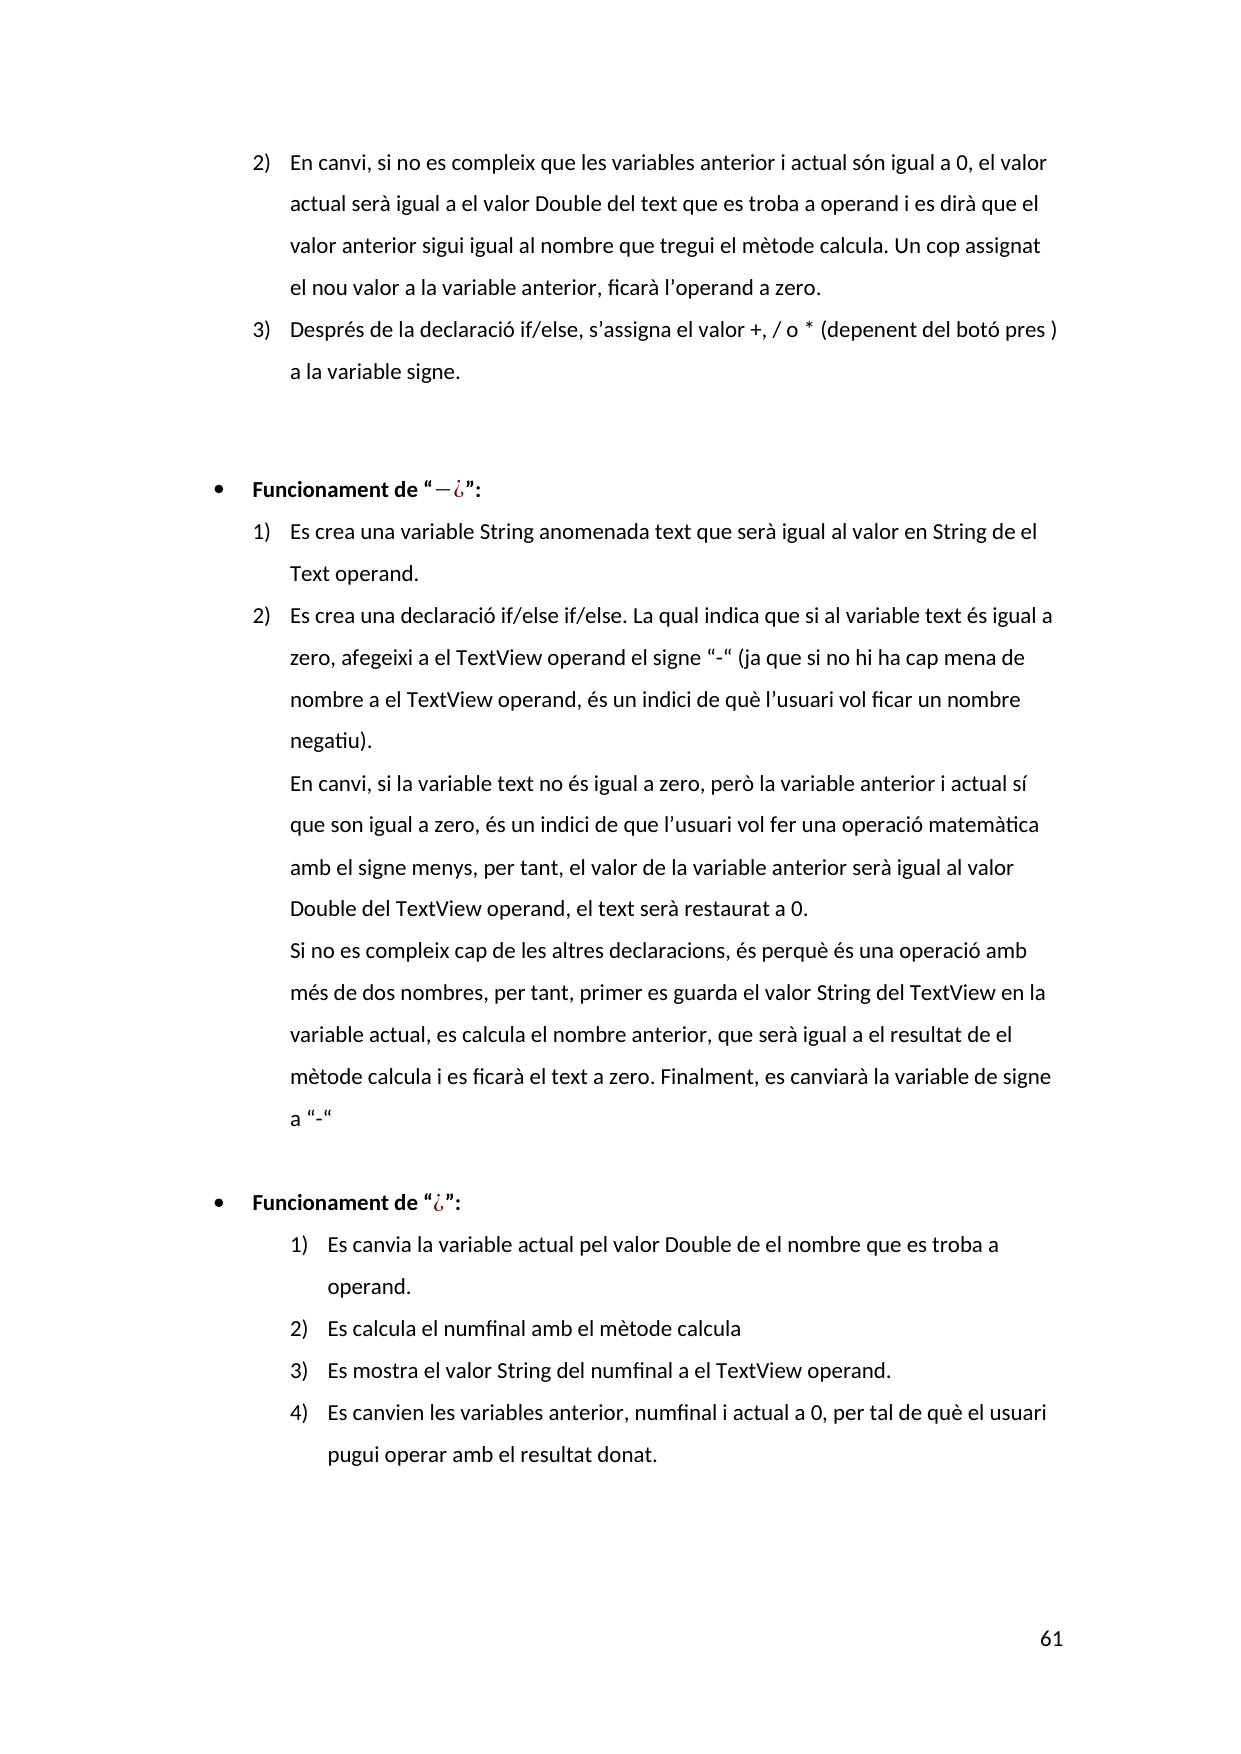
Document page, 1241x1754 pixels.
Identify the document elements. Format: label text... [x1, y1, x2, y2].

list En canvi, si no es compleix que les variables anterior i actual són igual a 0, el valor actual serà igual a el valor Double del text que es troba a operand i es dirà que el valor anterior sigui igual al nombre que tregui el mètode calcula. Un cop assignat el nou valor a la variable anterior, ficarà l’operand a zero. [252, 148, 1063, 302]
list Es crea una variable String anomenada text que serà igual al valor en String de el Text operand. [252, 517, 1063, 587]
list En canvi, si la variable text no és igual a zero, però la variable anterior i actual sí que son igual a zero, és un indici de que l’usuari vol fer una operació matemàtica amb el signe menys, per tant, el valor de la variable anterior serà igual al valor Double del TextView operand, el text serà restaurat a 0. [290, 769, 1063, 923]
list Es calcula el numfinal amb el mètode calcula [290, 1314, 1063, 1342]
list Es canvia la variable actual pel valor Double de el nombre que es troba a operand. [290, 1230, 1063, 1300]
list Es mostra el valor String del numfinal a el TextView operand. [290, 1356, 1063, 1384]
list Es crea una declaració if/else if/else. La qual indica que si al variable text és igual a zero, afegeixi a el TextView operand el signe “-“ (ja que si no hi ha cap mena de nombre a el TextView operand, és un indici de què l’usuari vol ficar un nombre negatiu). [252, 601, 1063, 755]
list Després de la declaració if/else, s’assigna el valor +, / o * (depenent del botó pres ) a la variable signe. [252, 316, 1063, 386]
list Funcionament de “”: [215, 475, 1063, 503]
list Funcionament de “”: [215, 1188, 1063, 1216]
list Es canvien les variables anterior, numfinal i actual a 0, per tal de què el usuari pugui operar amb el resultat donat. [290, 1398, 1063, 1468]
list Si no es compleix cap de les altres declaracions, és perquè és una operació amb més de dos nombres, per tant, primer es guarda el valor String del TextView en la variable actual, es calcula el nombre anterior, que serà igual a el resultat de el mètode calcula i es ficarà el text a zero. Finalment, es canviarà la variable de signe a “-“ [290, 937, 1063, 1132]
